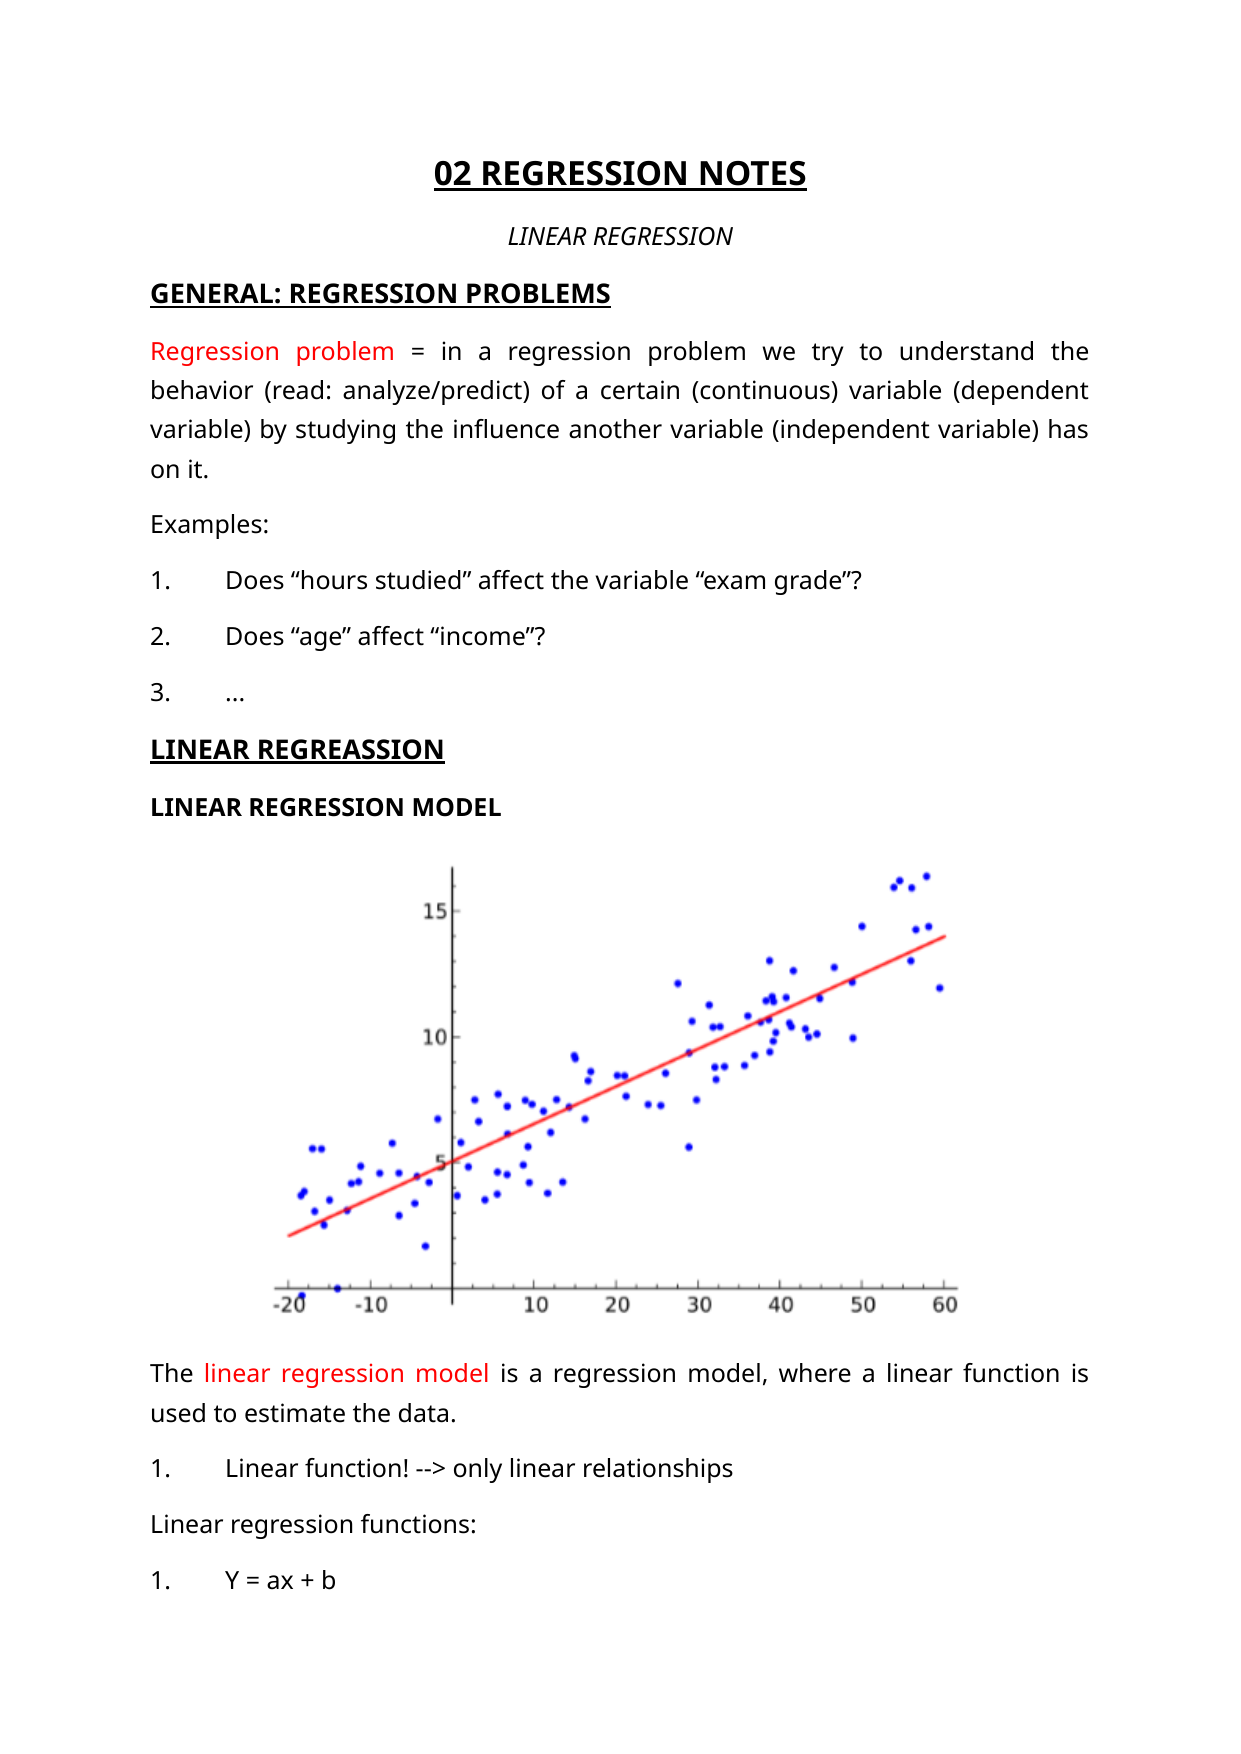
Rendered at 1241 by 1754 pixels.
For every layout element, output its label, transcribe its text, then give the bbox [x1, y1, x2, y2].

picture [267, 845, 973, 1335]
list Does “hours studied” affect the variable “exam grade”? [150, 563, 1090, 597]
text Regression problem = in a regression problem we try to understand the behavior (read: analyze/predict) of a certain (continuous) variable (dependent variable) by studying the influence another variable (independent variable) has on it. [150, 334, 1090, 485]
list ... [150, 674, 1090, 709]
text LINEAR REGRESSION [150, 219, 1090, 253]
text LINEAR REGREASSION [150, 730, 1090, 767]
text Examples: [150, 507, 1090, 541]
text GENERAL: REGRESSION PROBLEMS [150, 275, 1090, 312]
list Y = ax + b [150, 1563, 1090, 1597]
text Linear regression functions: [150, 1507, 1090, 1541]
list Does “age” affect “income”? [150, 619, 1090, 653]
text The linear regression model is a regression model, where a linear function is used to estimate the data. [150, 1356, 1090, 1429]
list Linear function! --> only linear relationships [150, 1451, 1090, 1485]
text LINEAR REGRESSION MODEL [150, 789, 1090, 823]
text 02 REGRESSION NOTES [150, 150, 1090, 195]
